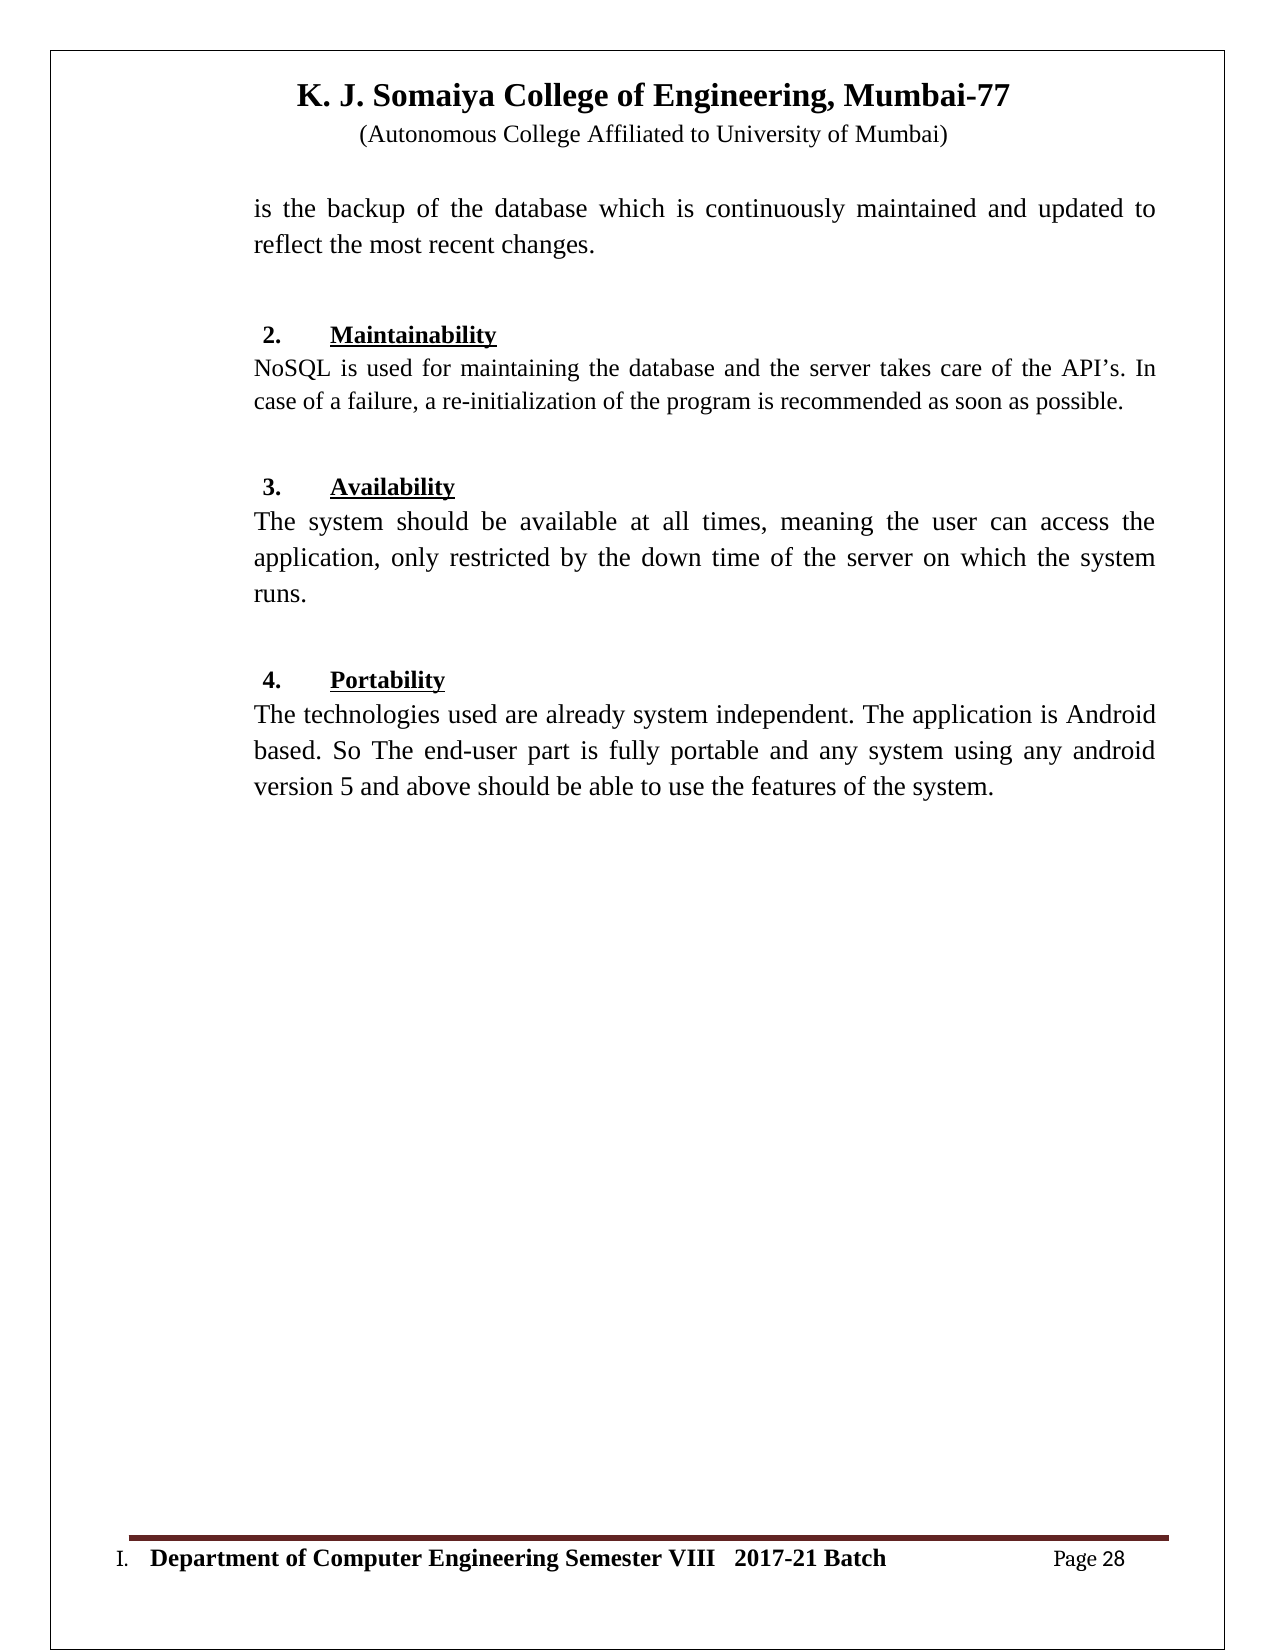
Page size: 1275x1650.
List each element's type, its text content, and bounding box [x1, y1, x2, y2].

text The technologies used are already system independent. The application is Android based. So The end-user part is fully portable and any system using any android version 5 and above should be able to use the features of the system. [253, 698, 1157, 801]
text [253, 192, 1157, 259]
text The system should be available at all times, meaning the user can access the application, only restricted by the down time of the server on which the system runs. [253, 505, 1157, 608]
subtitle Availability [262, 472, 1157, 501]
subtitle Maintainability [262, 320, 1157, 349]
text NoSQL is used for maintaining the database and the server takes care of the API’s. In case of a failure, a re-initialization of the program is recommended as soon as possible. [253, 353, 1157, 415]
subtitle Portability [262, 666, 1157, 694]
